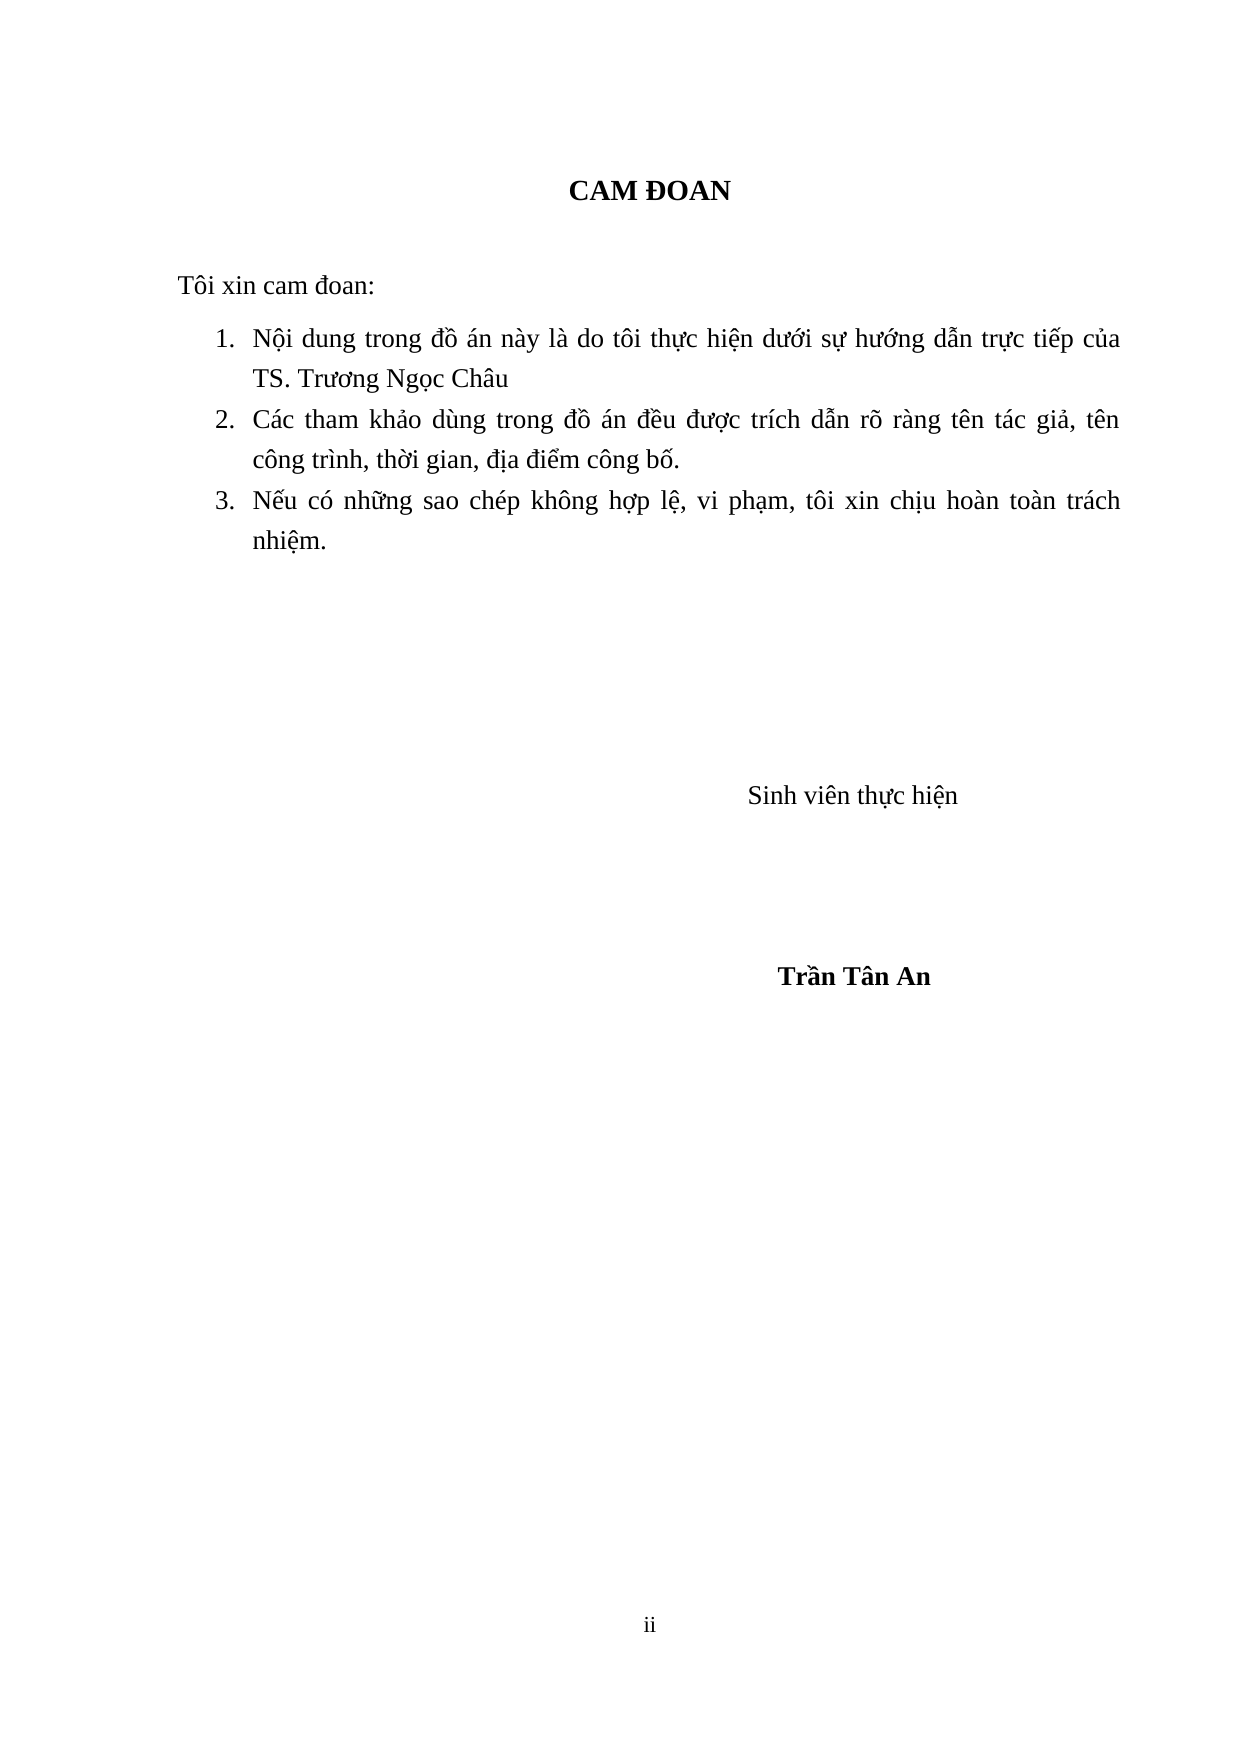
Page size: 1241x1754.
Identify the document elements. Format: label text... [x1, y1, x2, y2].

text Trần Tân An [702, 959, 1122, 991]
list Các tham khảo dùng trong đồ án đều được trích dẫn rõ ràng tên tác giả, tên công trình, thời gian, địa điểm công bố. [215, 403, 1122, 474]
text Sinh viên thực hiện [177, 779, 1122, 810]
text Tôi xin cam đoan: [177, 269, 1122, 300]
list Nếu có những sao chép không hợp lệ, vi phạm, tôi xin chịu hoàn toàn trách nhiệm. [215, 484, 1122, 555]
subtitle CAM ĐOAN [177, 173, 1122, 206]
list Nội dung trong đồ án này là do tôi thực hiện dưới sự hướng dẫn trực tiếp của TS. Trương Ngọc Châu [215, 322, 1122, 394]
